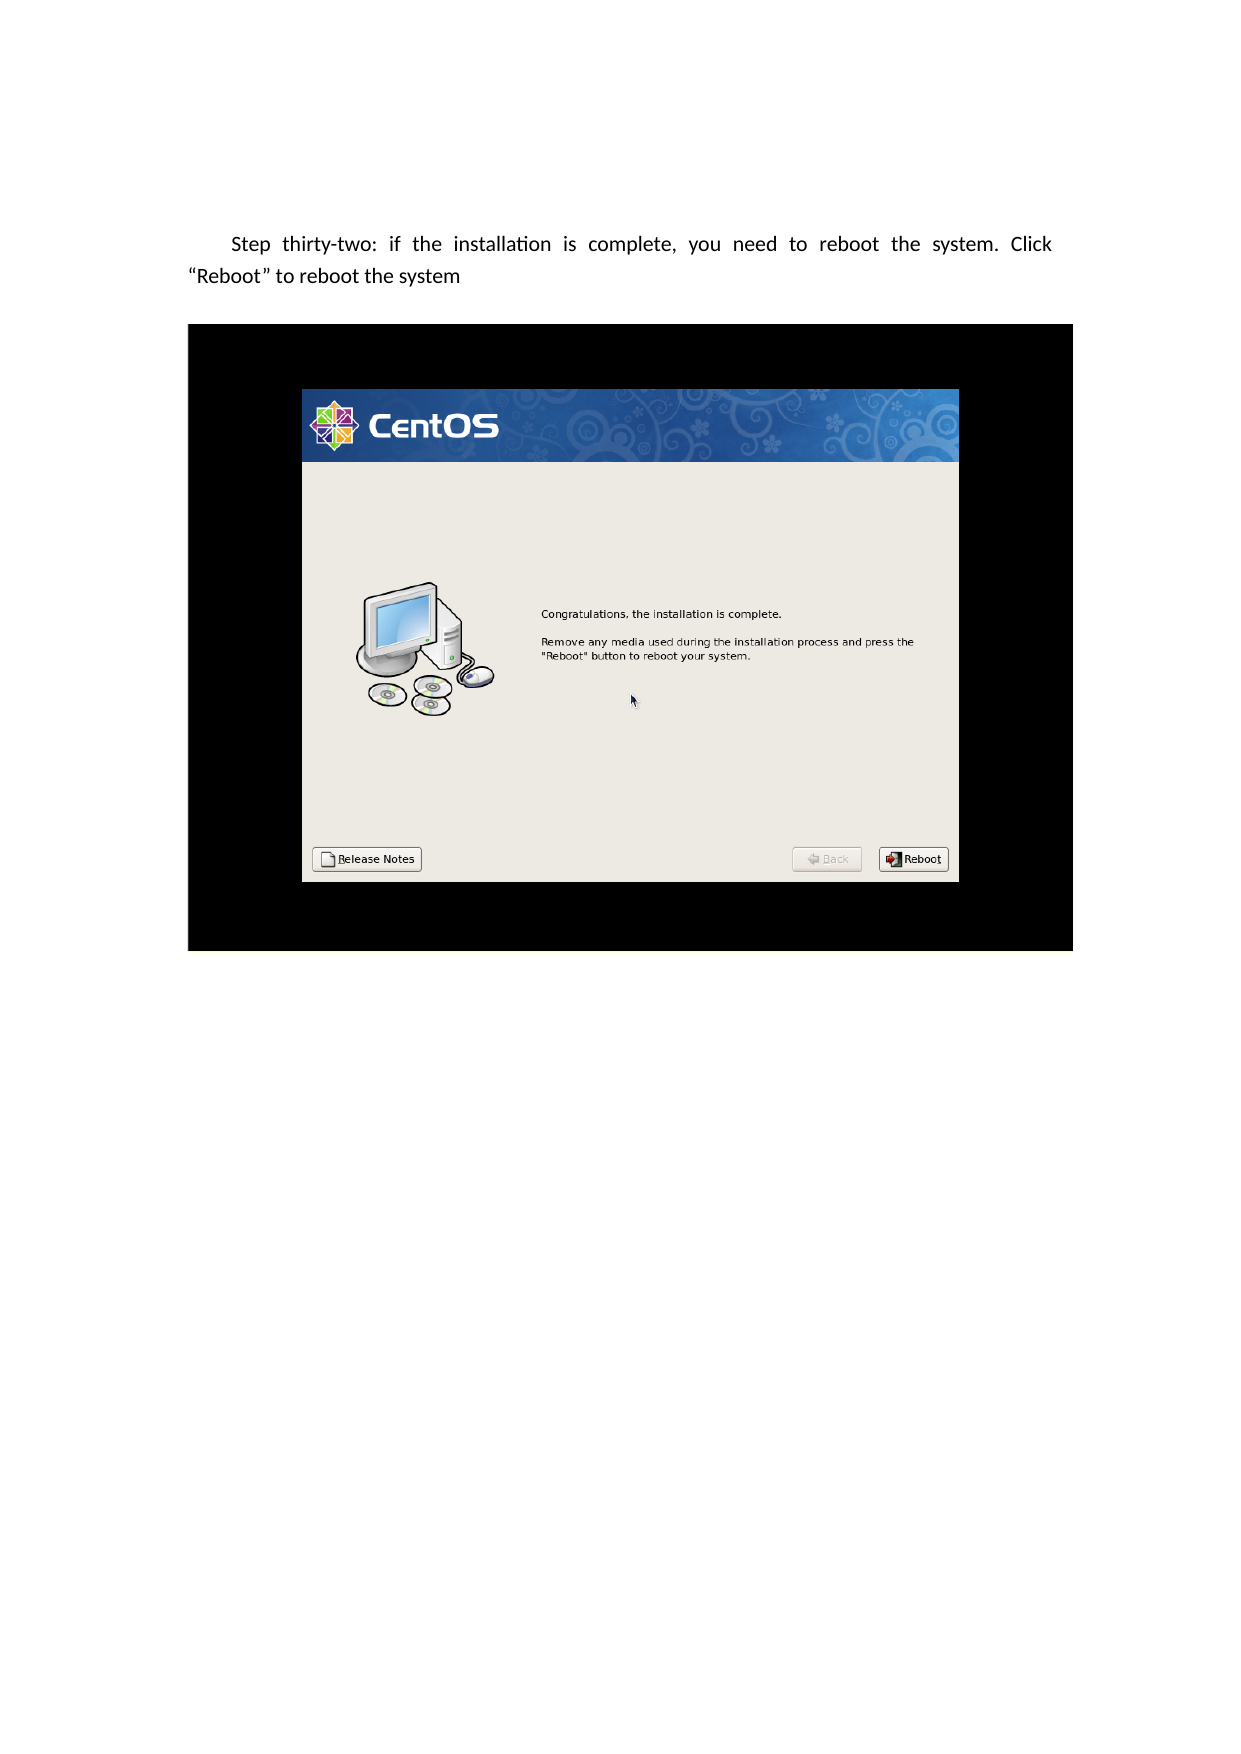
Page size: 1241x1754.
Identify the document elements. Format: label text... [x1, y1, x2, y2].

picture [187, 324, 1074, 953]
text Step thirty-two: if the installation is complete, you need to reboot the system. Click “Reboot” to reboot the system [187, 227, 1053, 292]
